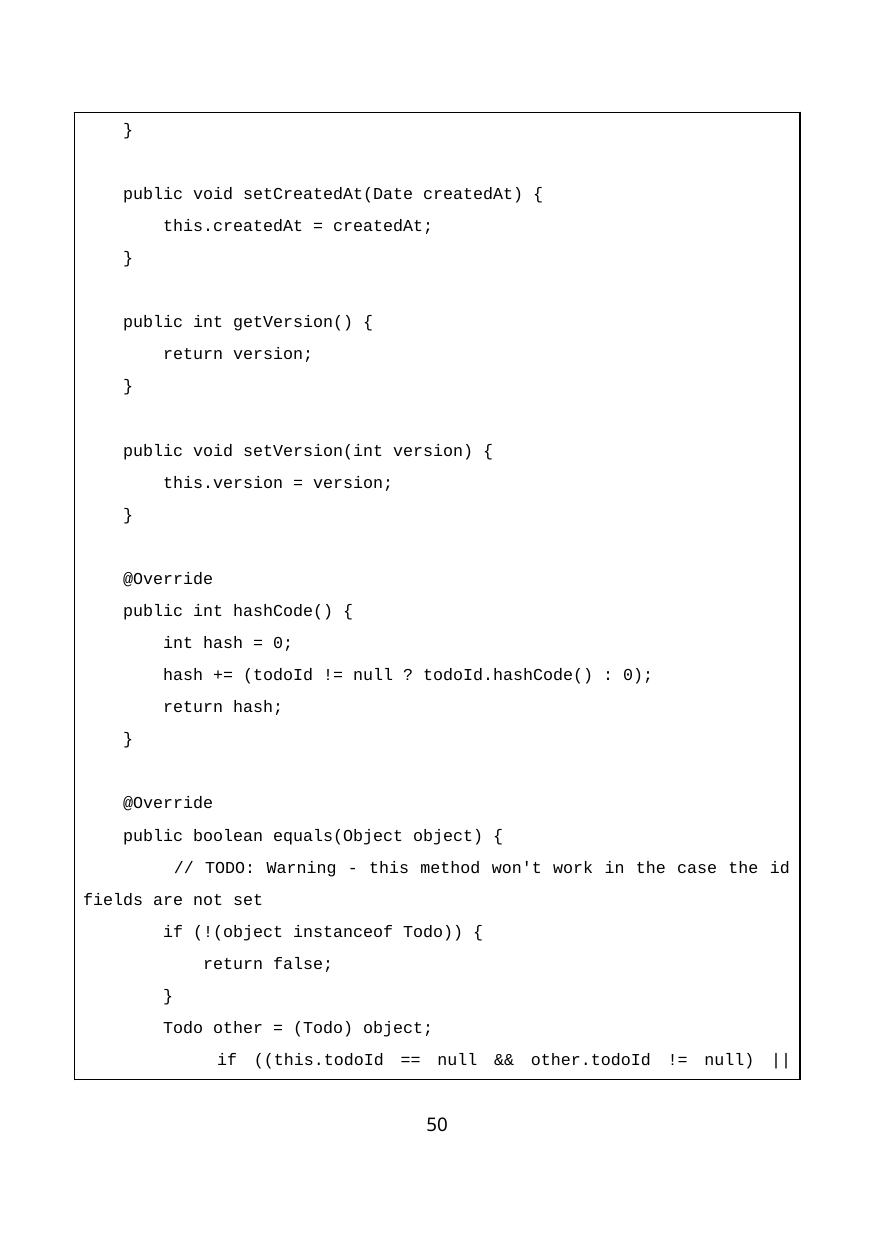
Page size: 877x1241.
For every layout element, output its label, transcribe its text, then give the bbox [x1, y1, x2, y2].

text if (!(object instanceof Todo)) { [83, 917, 791, 949]
text public void setVersion(int version) { [83, 436, 791, 468]
text } [83, 724, 791, 756]
text public int getVersion() { [83, 307, 791, 339]
text } [83, 981, 791, 1013]
text } [75, 113, 799, 147]
text @Override [83, 788, 791, 821]
text @Override [83, 564, 791, 596]
text } [83, 500, 791, 532]
text // TODO: Warning - this method won't work in the case the id fields are not set [83, 853, 791, 917]
text public void setCreatedAt(Date createdAt) { [83, 179, 791, 211]
text Todo other = (Todo) object; [83, 1013, 791, 1042]
text hash += (todoId != null ? todoId.hashCode() : 0); [83, 660, 791, 692]
text this.createdAt = createdAt; [83, 211, 791, 243]
text } [83, 243, 791, 275]
text return false; [83, 949, 791, 981]
text int hash = 0; [83, 628, 791, 660]
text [75, 1042, 799, 1079]
text return hash; [83, 692, 791, 724]
text public int hashCode() { [83, 596, 791, 628]
text this.version = version; [83, 468, 791, 500]
text } [83, 371, 791, 403]
text return version; [83, 339, 791, 371]
text public boolean equals(Object object) { [83, 821, 791, 853]
